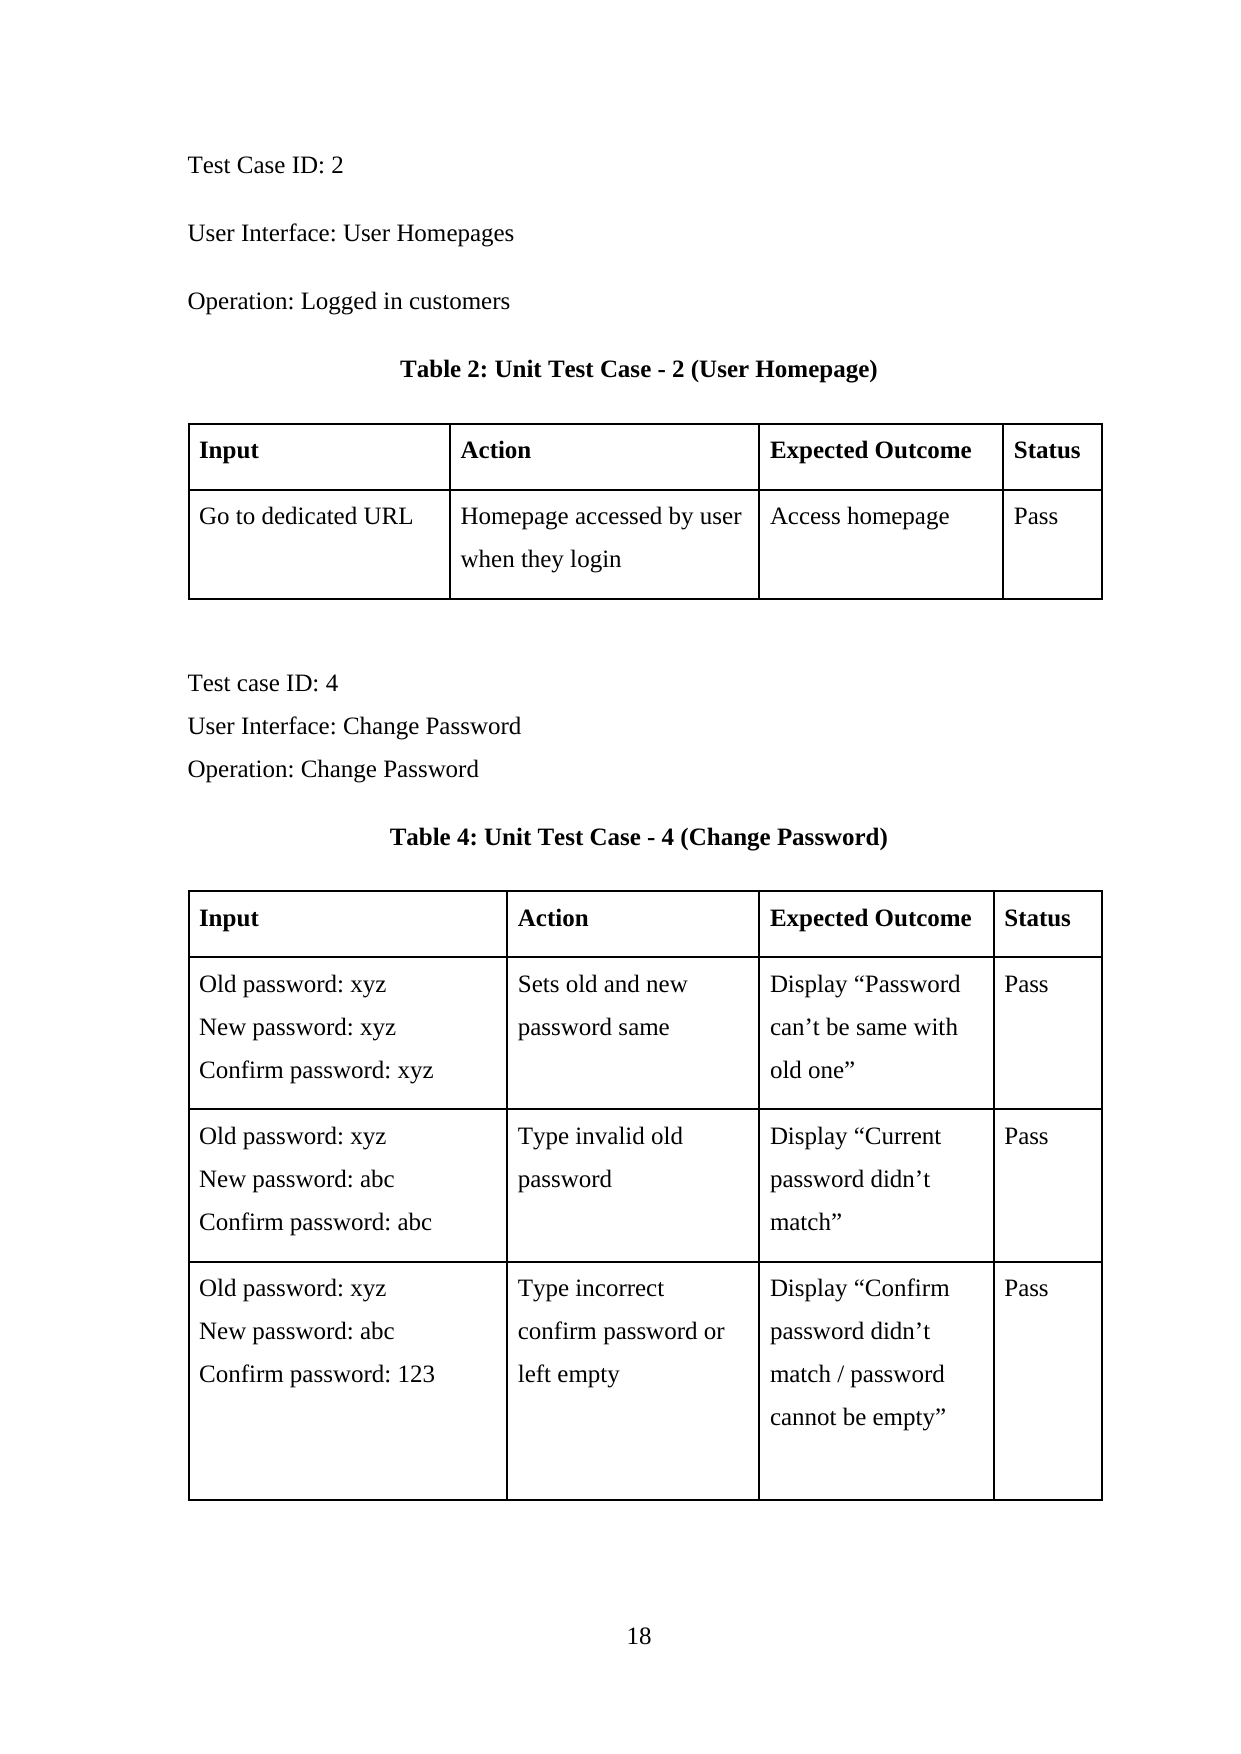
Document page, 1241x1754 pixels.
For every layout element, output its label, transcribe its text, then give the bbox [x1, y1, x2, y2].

table_cell Type invalid old password [508, 1110, 758, 1261]
table_cell Display “Confirm password didn’t match / password cannot be empty” [760, 1263, 993, 1499]
table_header Expected Outcome [760, 892, 993, 956]
table_cell Go to dedicated URL [190, 491, 449, 597]
text Table 2: Unit Test Case - 2 (User Homepage) [187, 354, 1090, 383]
text Test Case ID: 2 [187, 150, 1090, 179]
text Table 4: Unit Test Case - 4 (Change Password) [187, 822, 1090, 851]
table_cell Old password: xyz New password: abc Confirm password: abc [190, 1110, 506, 1261]
table_header Status [995, 892, 1101, 956]
table_header Action [451, 425, 758, 488]
table_cell Pass [995, 1110, 1101, 1261]
table_cell Old password: xyz New password: abc Confirm password: 123 [190, 1263, 506, 1499]
table_header Expected Outcome [760, 425, 1002, 488]
text User Interface: User Homepages [187, 218, 1090, 247]
table_cell Homepage accessed by user when they login [451, 491, 758, 597]
table_cell Sets old and new password same [508, 958, 758, 1108]
table_cell Pass [995, 1263, 1101, 1499]
table_cell Pass [995, 958, 1101, 1108]
table_cell Old password: xyz New password: xyz Confirm password: xyz [190, 958, 506, 1108]
table_header Status [1004, 425, 1101, 488]
text Operation: Logged in customers [187, 286, 1090, 315]
table_cell Pass [1004, 491, 1101, 597]
table_cell Display “Current password didn’t match” [760, 1110, 993, 1261]
table_cell Display “Password can’t be same with old one” [760, 958, 993, 1108]
table_header Input [190, 425, 449, 488]
table_cell Type incorrect confirm password or left empty [508, 1263, 758, 1499]
table_header Input [190, 892, 506, 956]
table_cell Access homepage [760, 491, 1002, 597]
table_header Action [508, 892, 758, 956]
text Test case ID: 4 User Interface: Change Password Operation: Change Password [187, 668, 1090, 783]
